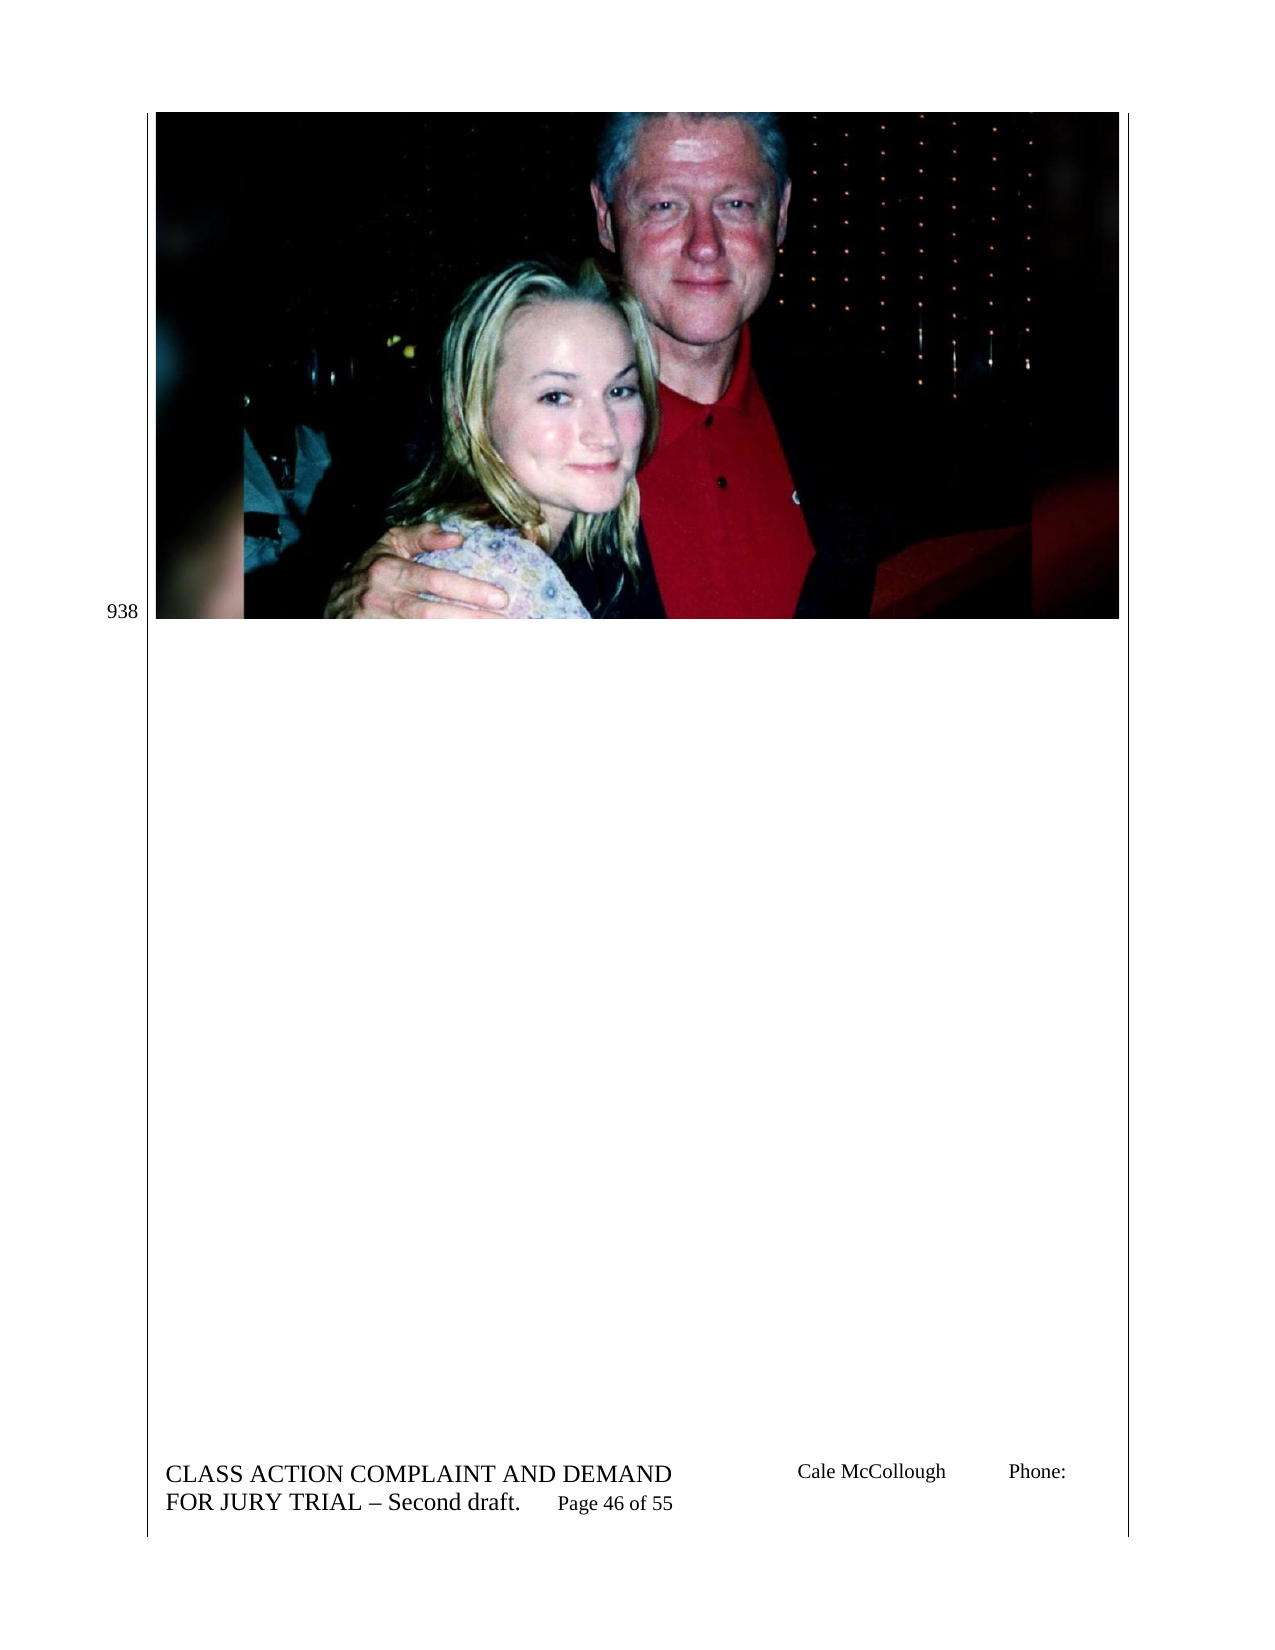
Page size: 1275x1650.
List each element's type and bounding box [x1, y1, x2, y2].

picture [155, 112, 1120, 619]
